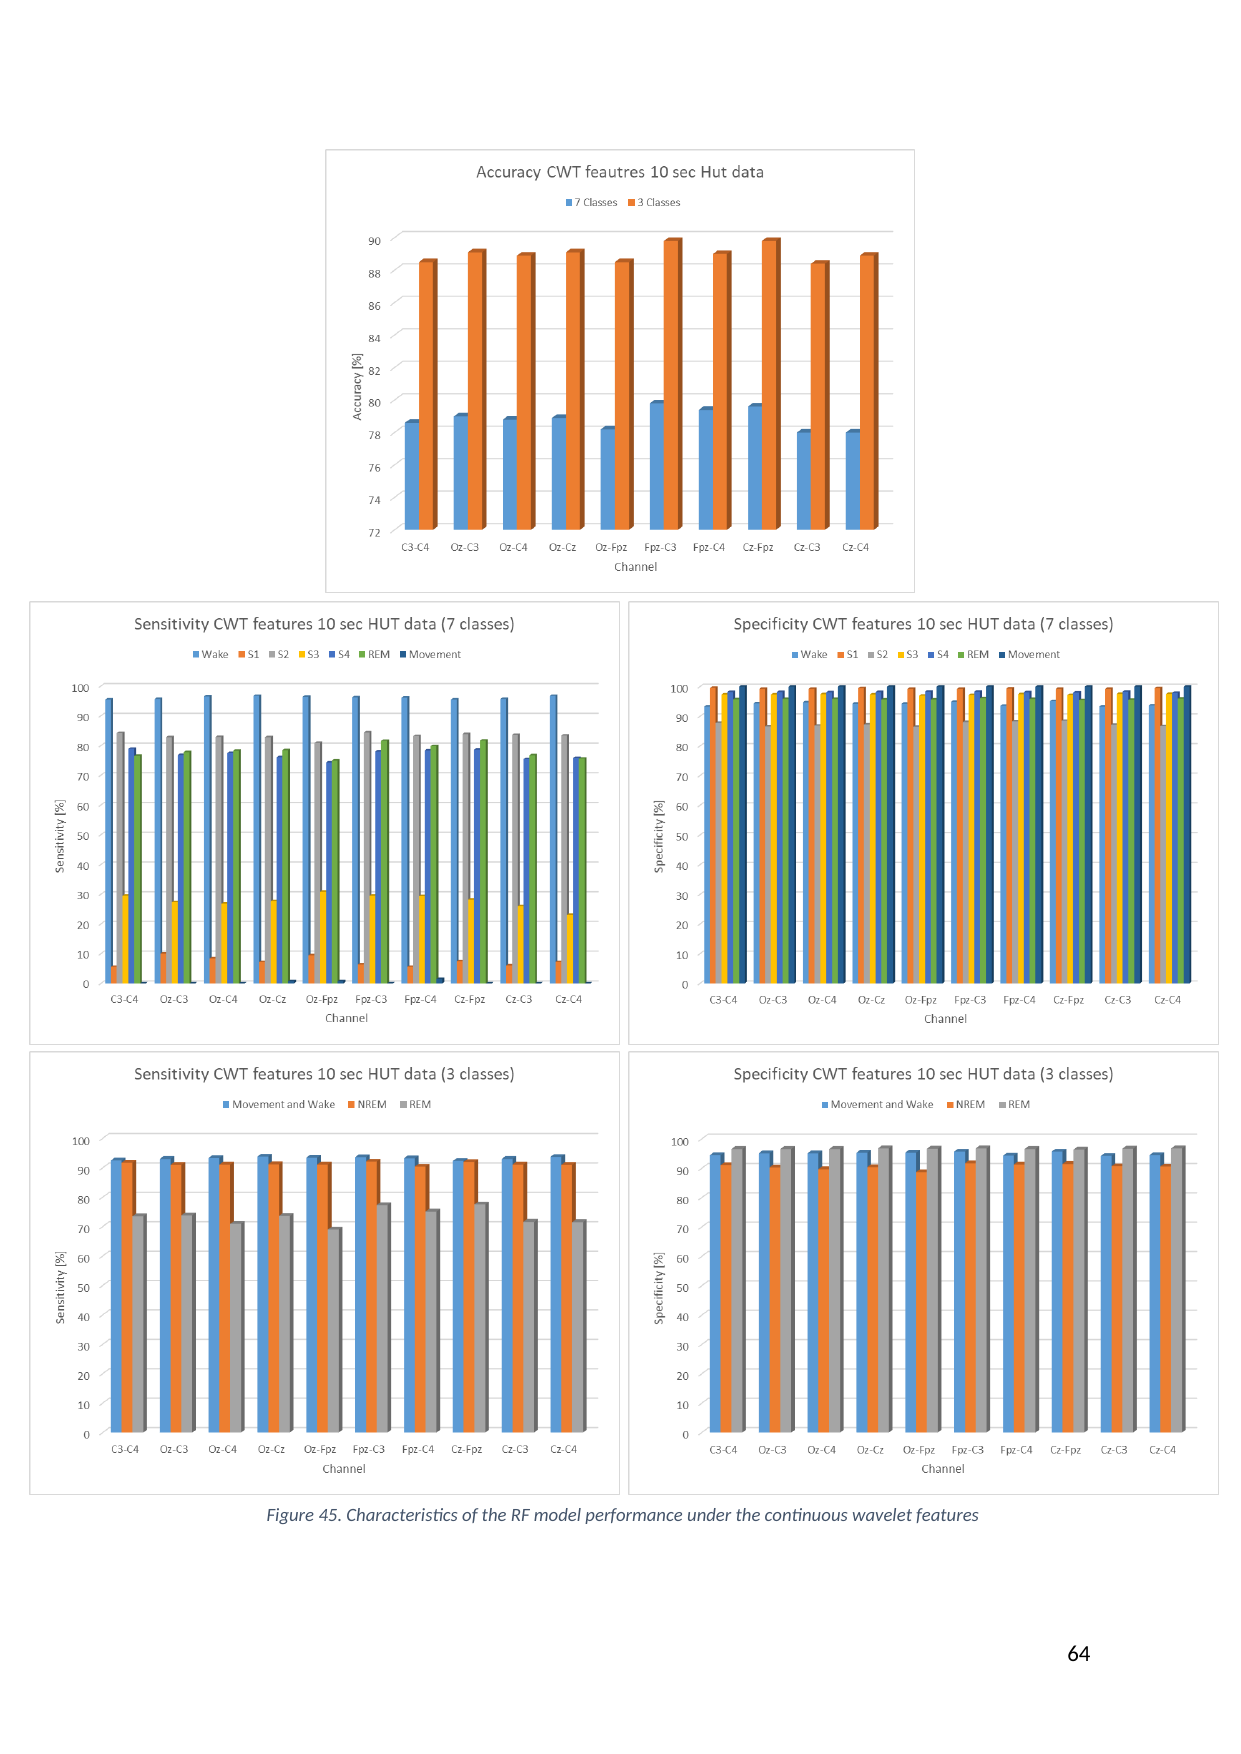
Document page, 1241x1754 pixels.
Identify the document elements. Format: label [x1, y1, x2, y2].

picture [628, 601, 1219, 1045]
picture [325, 149, 915, 593]
picture [29, 601, 620, 1045]
picture [628, 1051, 1219, 1495]
picture [29, 1051, 620, 1495]
